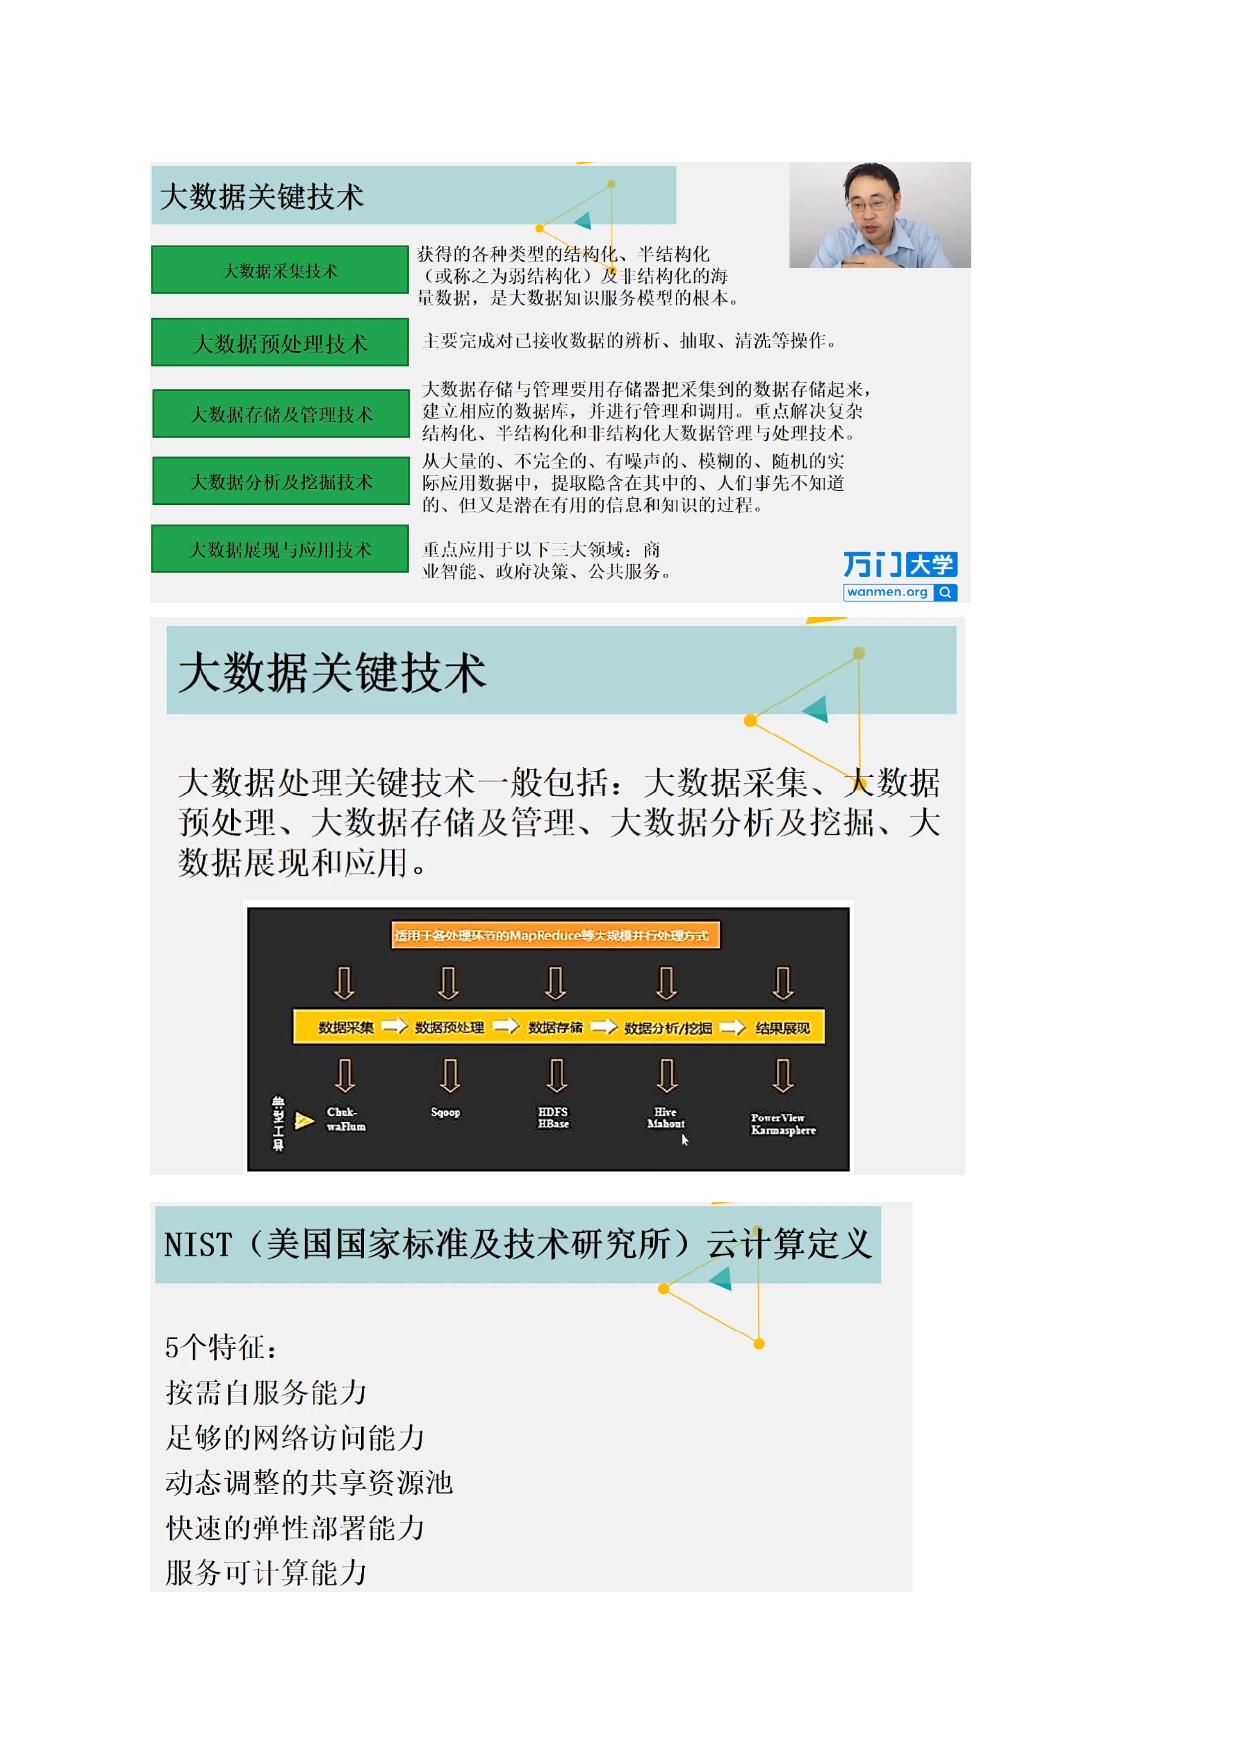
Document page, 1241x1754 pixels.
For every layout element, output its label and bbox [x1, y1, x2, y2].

picture [150, 162, 972, 603]
picture [150, 617, 965, 1175]
picture [150, 1202, 913, 1592]
